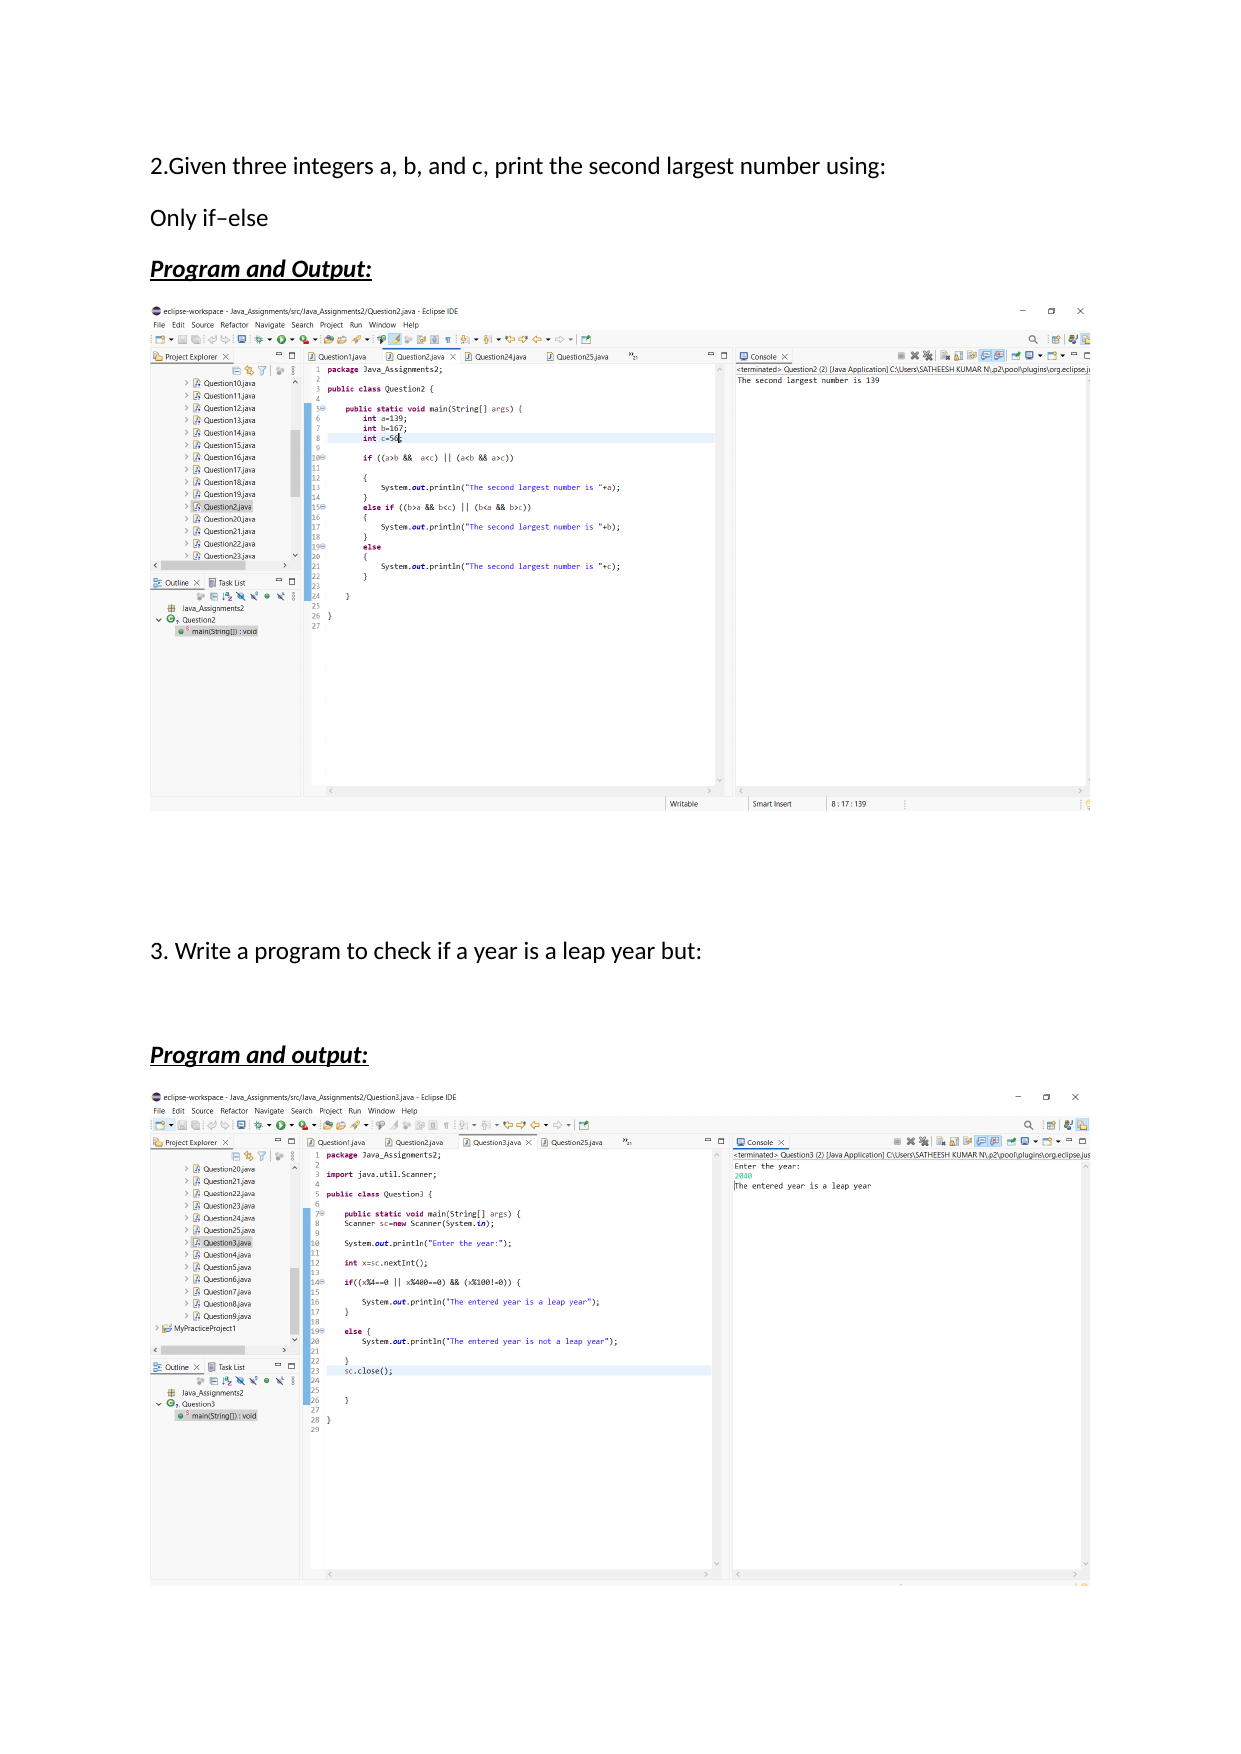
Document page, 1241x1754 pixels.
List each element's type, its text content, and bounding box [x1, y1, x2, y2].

picture [150, 1090, 1091, 1586]
text 3. Write a program to check if a year is a leap year but: [150, 936, 1090, 966]
text Program and Output: [150, 253, 1090, 284]
text Only if–else [150, 202, 1090, 232]
picture [150, 305, 1091, 811]
text 2.Given three integers a, b, and c, print the second largest number using: [150, 150, 1090, 181]
text Program and output: [150, 1039, 1090, 1069]
